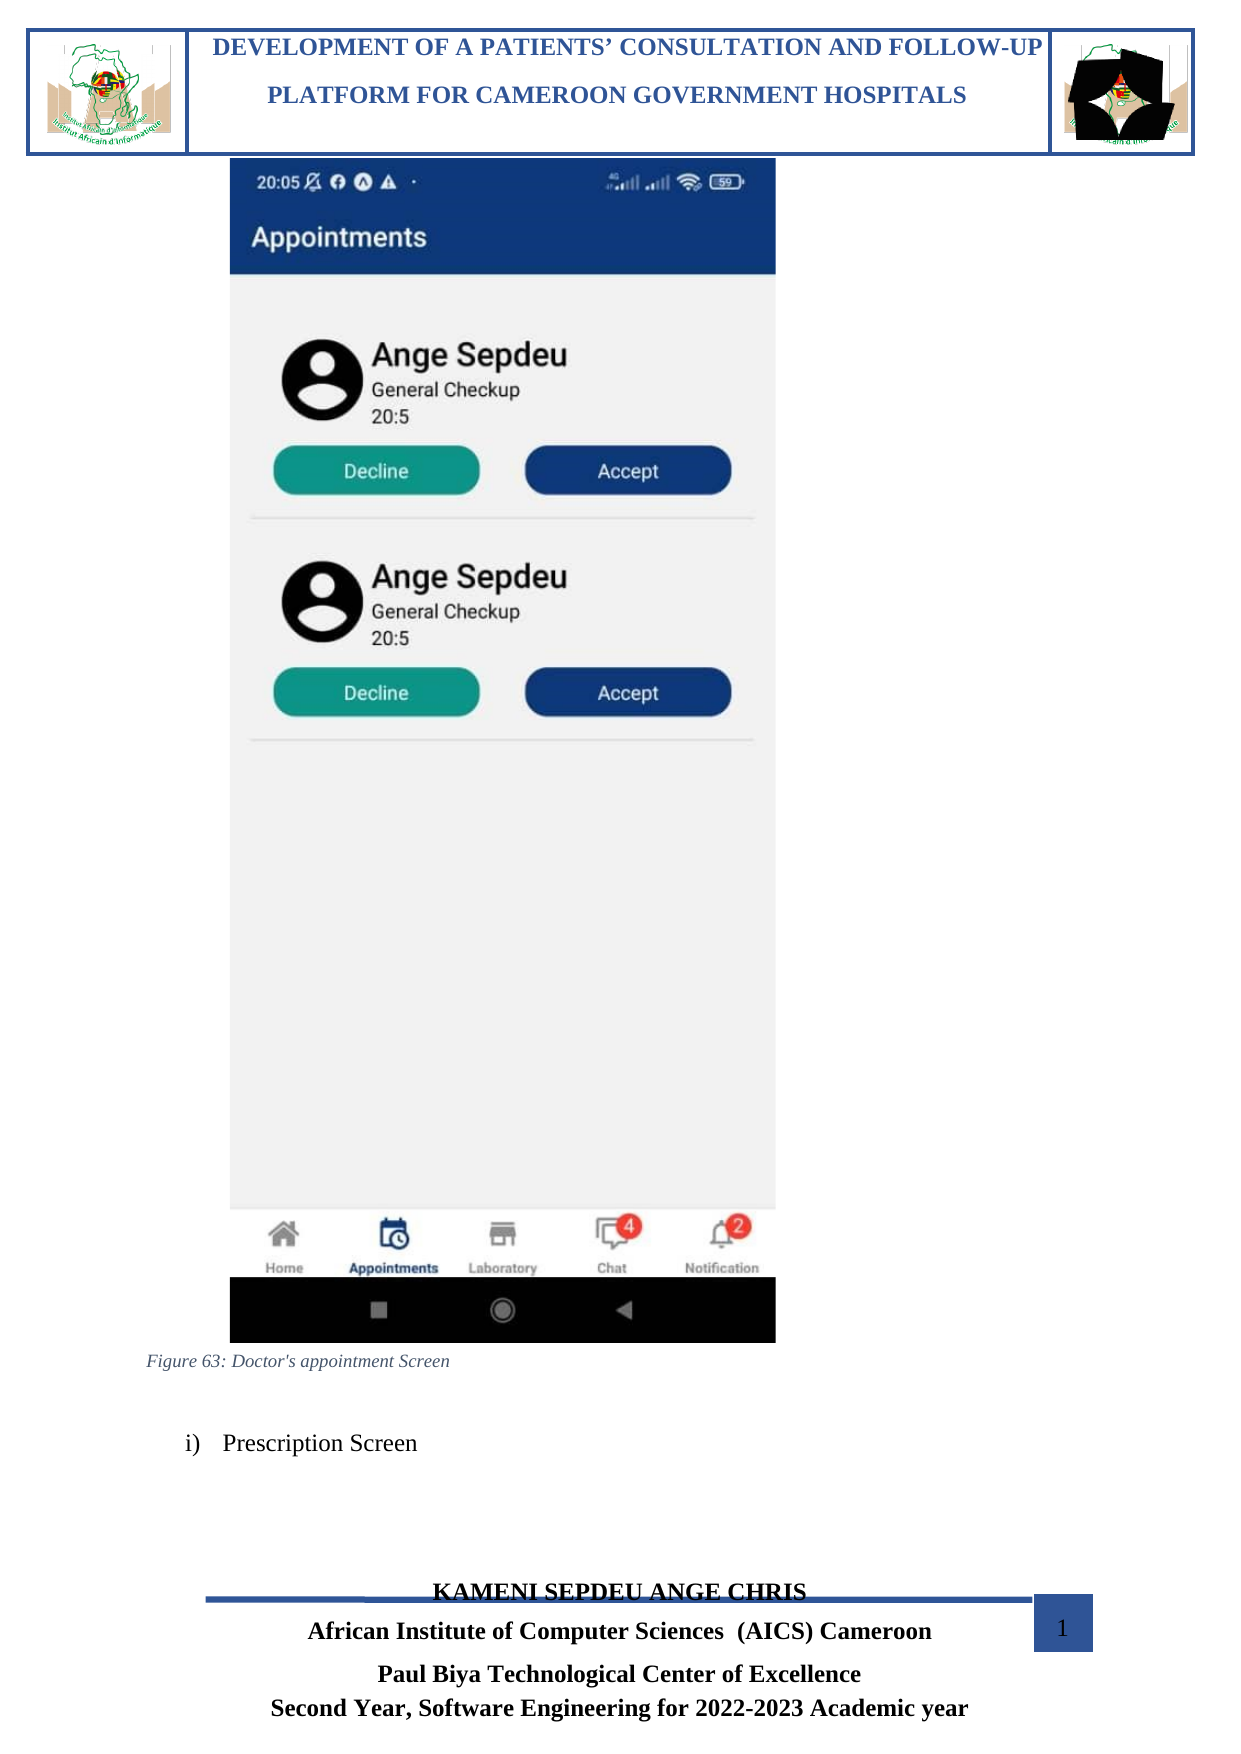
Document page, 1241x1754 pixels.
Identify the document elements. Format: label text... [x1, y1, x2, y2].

picture [38, 32, 177, 150]
picture [229, 158, 776, 1343]
list Prescription Screen [185, 1428, 1211, 1457]
picture [1055, 32, 1194, 150]
text Figure 63: Doctor's appointment Screen [146, 1349, 1211, 1371]
